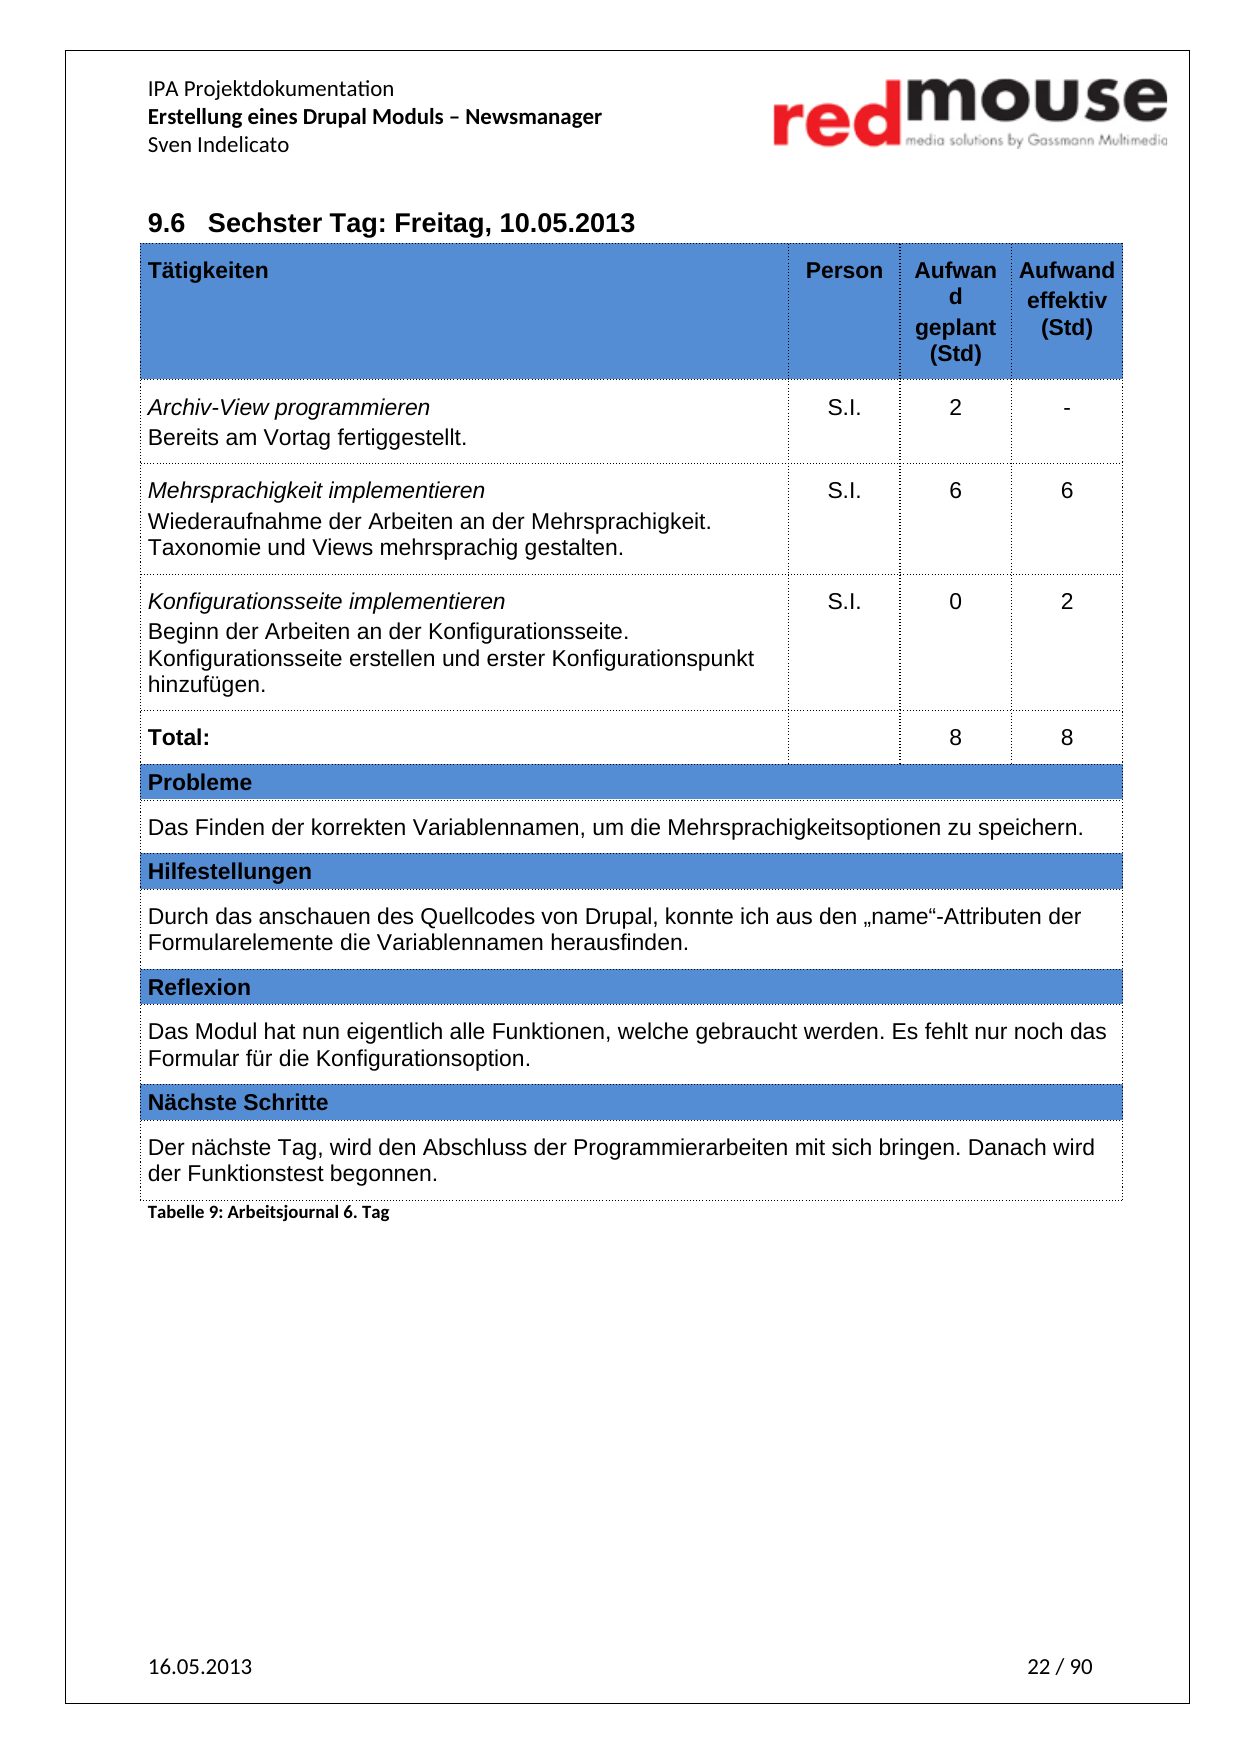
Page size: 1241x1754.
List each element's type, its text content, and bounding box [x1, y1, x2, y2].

table_cell [900, 1084, 1011, 1120]
table_cell 8 [1011, 710, 1123, 764]
table_cell [1011, 764, 1123, 799]
subtitle Sechster Tag: Freitag, 10.05.2013 [148, 207, 1093, 238]
table_cell [1011, 969, 1123, 1004]
table_cell [789, 764, 900, 799]
table_cell - [1011, 379, 1123, 463]
table_cell [789, 710, 900, 764]
table_header Aufwand effektiv (Std) [1011, 243, 1123, 379]
table_cell [789, 853, 900, 889]
table_cell Konfigurationsseite implementieren Beginn der Arbeiten an der Konfigurationsseite. Konfigurationsseite erstellen und erster Konfigurationspunkt hinzufügen. [140, 574, 789, 710]
table_cell S.I. [789, 574, 900, 710]
table_cell Hilfestellungen [140, 853, 789, 889]
table_cell Archiv-View programmieren Bereits am Vortag fertiggestellt. [140, 379, 789, 463]
table_header Tätigkeiten [140, 243, 789, 379]
table_cell [789, 969, 900, 1004]
table_cell S.I. [789, 463, 900, 574]
table_cell Das Finden der korrekten Variablennamen, um die Mehrsprachigkeitsoptionen zu speichern. [140, 800, 1123, 853]
table_cell [900, 764, 1011, 799]
table_cell Probleme [140, 764, 789, 799]
table_header Person [789, 243, 900, 379]
table_header Aufwand geplant (Std) [900, 243, 1011, 379]
table_cell Mehrsprachigkeit implementieren Wiederaufnahme der Arbeiten an der Mehrsprachigkeit. Taxonomie und Views mehrsprachig gestalten. [140, 463, 789, 574]
table_cell Nächste Schritte [140, 1084, 789, 1120]
table_cell [900, 969, 1011, 1004]
table_cell Total: [140, 710, 789, 764]
table_cell [1011, 853, 1123, 889]
table_cell Reflexion [140, 969, 789, 1004]
picture [773, 78, 1168, 149]
table_cell 6 [1011, 463, 1123, 574]
table_cell 2 [900, 379, 1011, 463]
table_cell [900, 853, 1011, 889]
table_cell [789, 1084, 900, 1120]
table_cell Durch das anschauen des Quellcodes von Drupal, konnte ich aus den „name“-Attributen der Formularelemente die Variablennamen herausfinden. [140, 889, 1123, 968]
table_cell 0 [900, 574, 1011, 710]
table_cell Das Modul hat nun eigentlich alle Funktionen, welche gebraucht werden. Es fehlt nur noch das Formular für die Konfigurationsoption. [140, 1004, 1123, 1084]
table_cell 2 [1011, 574, 1123, 710]
table_cell 6 [900, 463, 1011, 574]
table_cell [1011, 1084, 1123, 1120]
text Tabelle 9: Arbeitsjournal 6. Tag [148, 1201, 1093, 1223]
table_cell 8 [900, 710, 1011, 764]
table_cell S.I. [789, 379, 900, 463]
table_cell Der nächste Tag, wird den Abschluss der Programmierarbeiten mit sich bringen. Danach wird der Funktionstest begonnen. [140, 1120, 1123, 1199]
